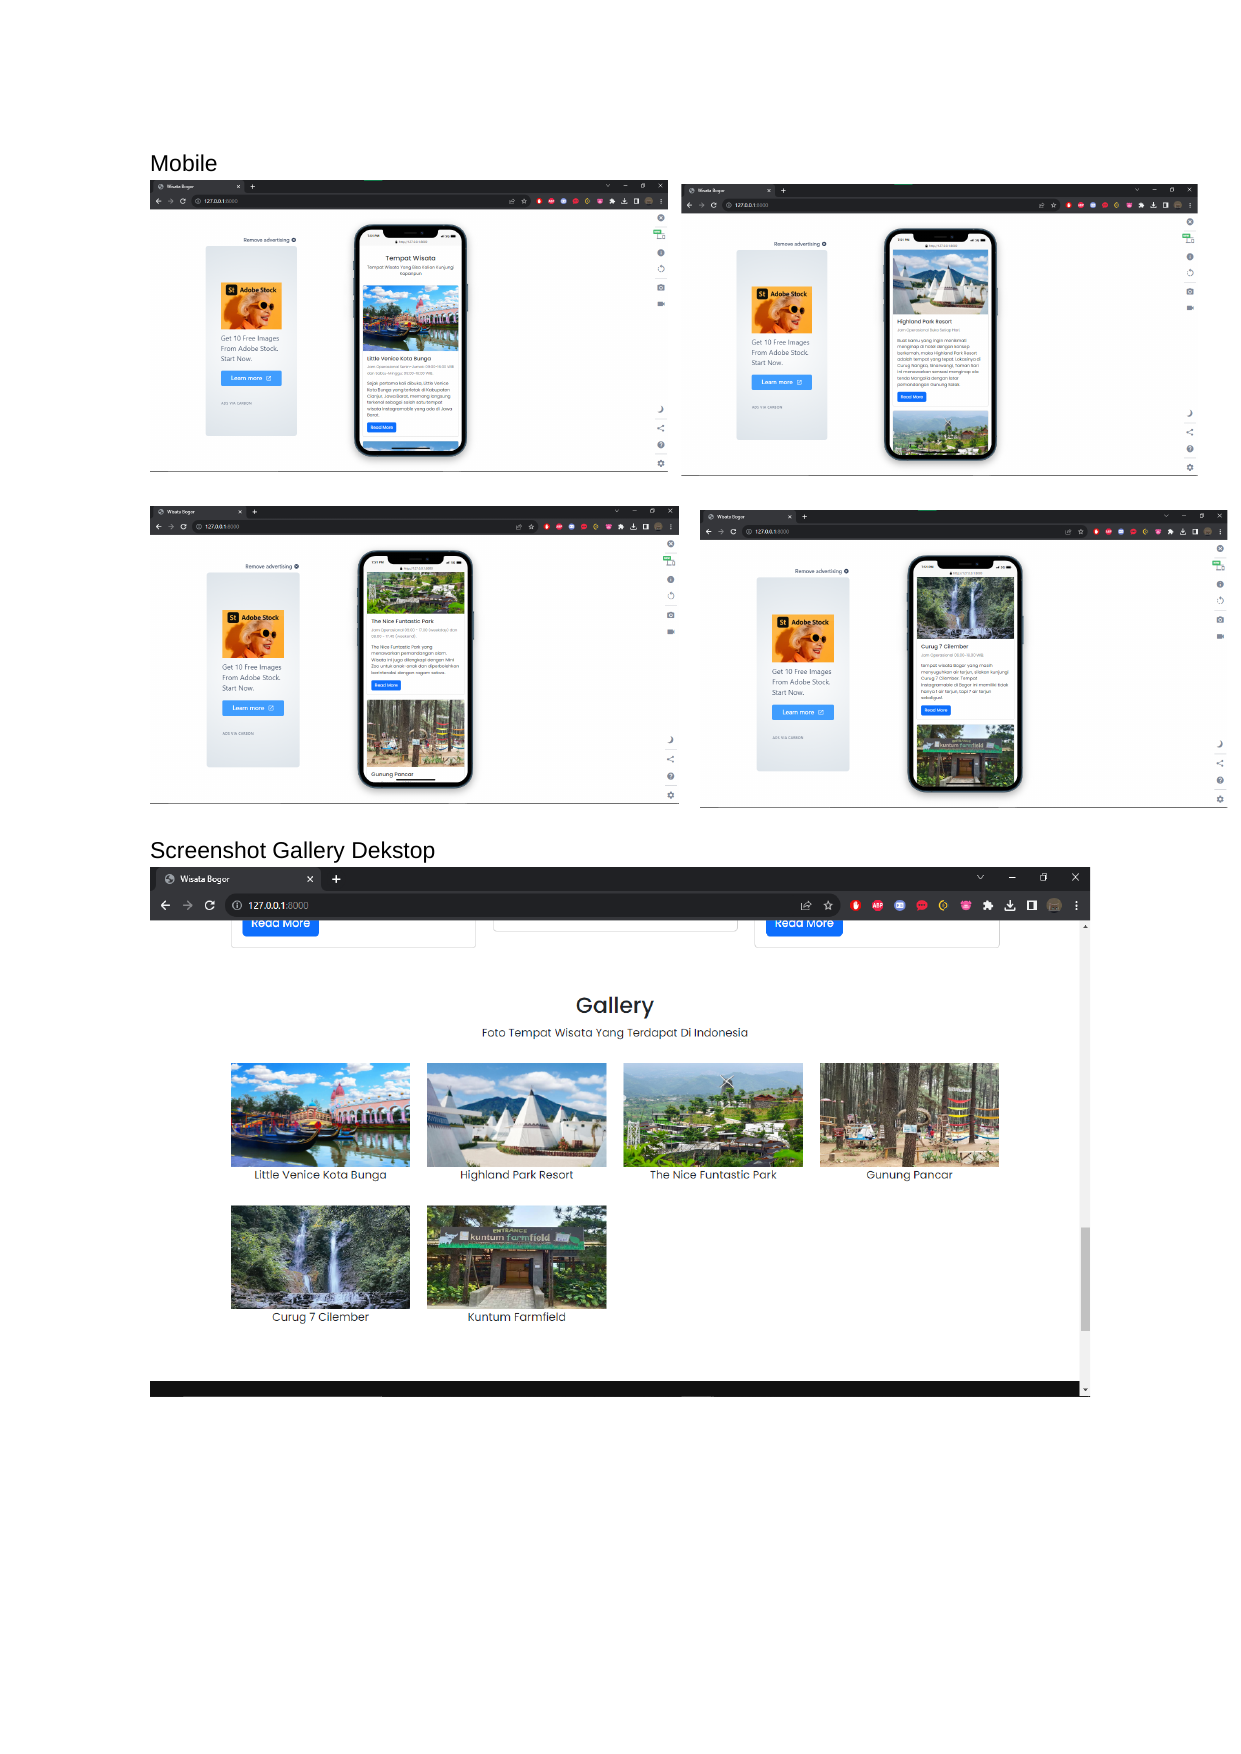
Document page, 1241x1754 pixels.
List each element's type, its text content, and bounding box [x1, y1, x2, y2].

text Screenshot Gallery Dekstop [150, 837, 1090, 864]
picture [150, 506, 679, 804]
picture [681, 184, 1198, 476]
picture [150, 867, 1091, 1397]
text Mobile [150, 150, 1090, 176]
picture [700, 510, 1228, 808]
picture [150, 180, 668, 472]
